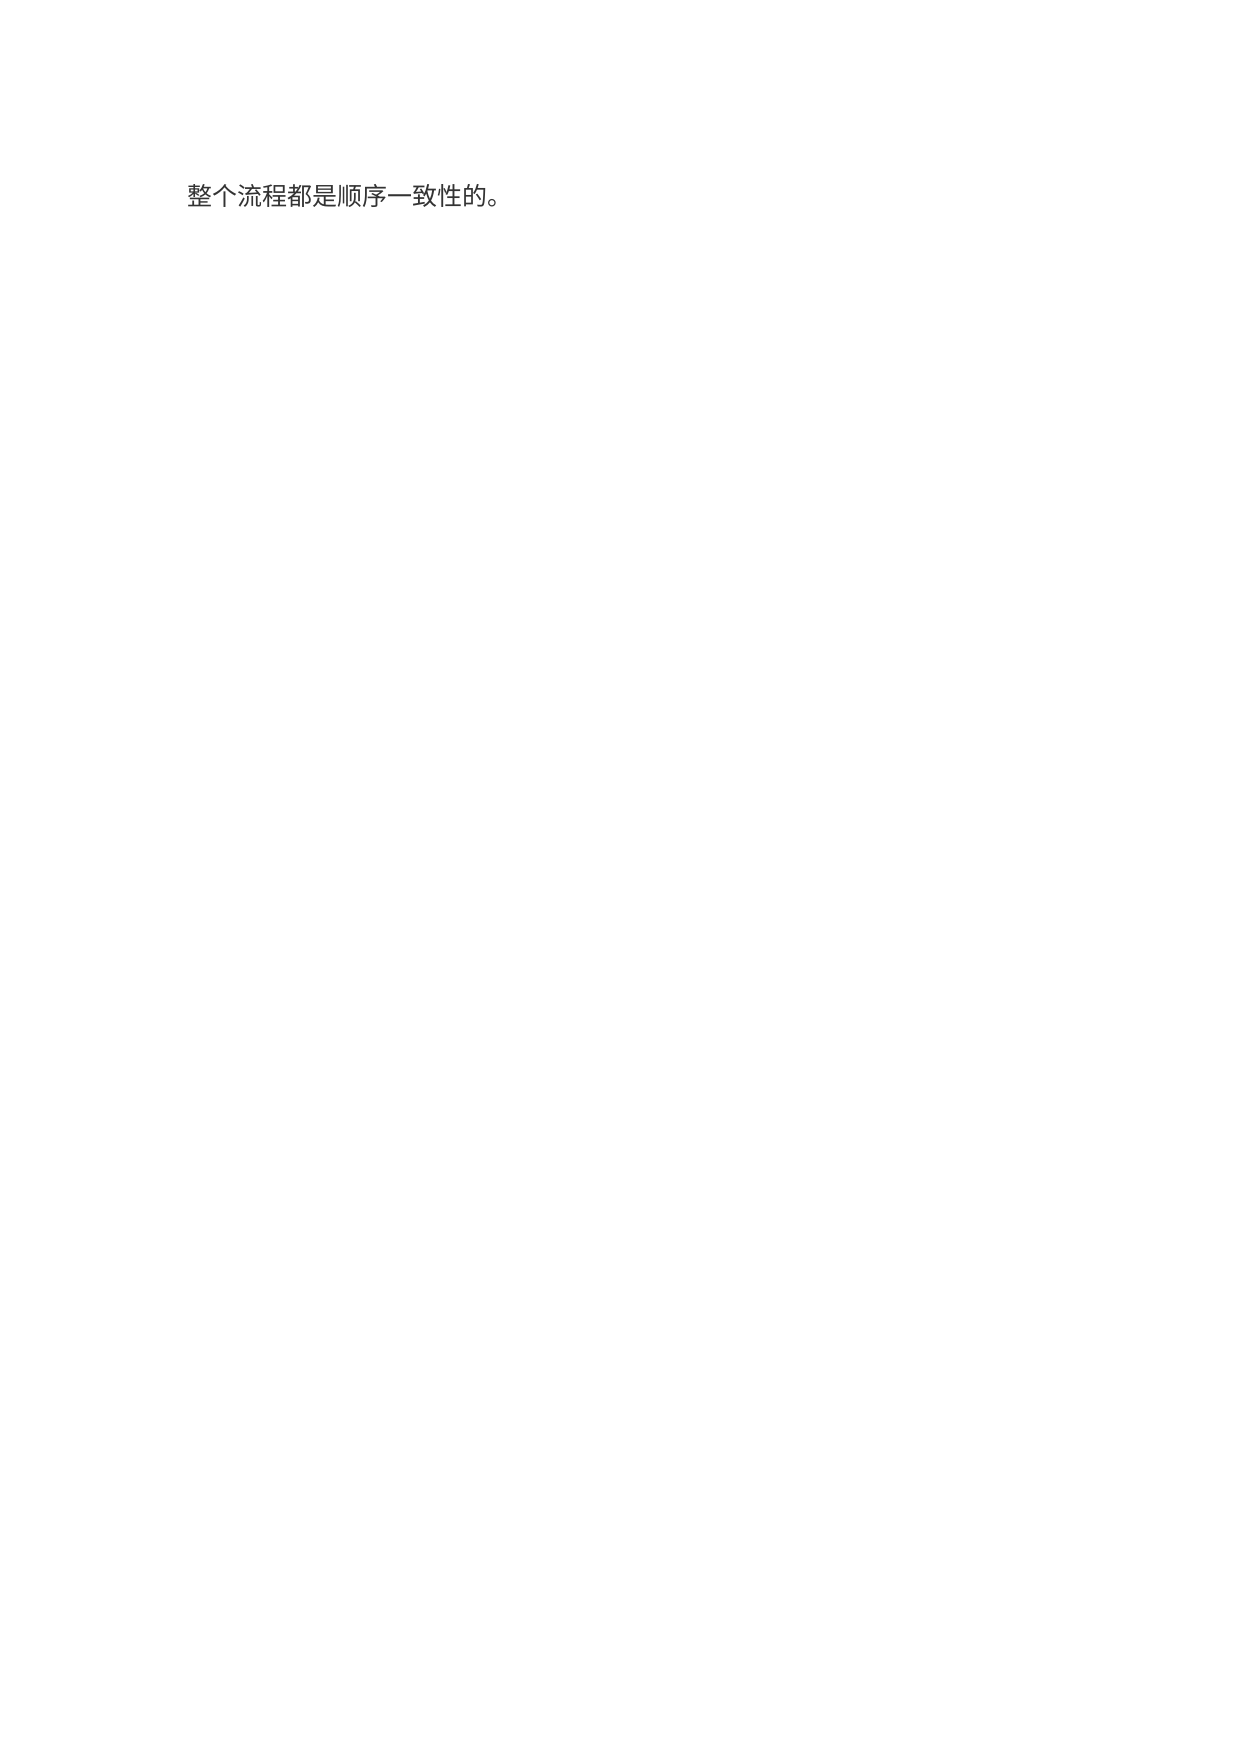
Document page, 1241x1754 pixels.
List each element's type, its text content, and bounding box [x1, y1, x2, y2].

text 整个流程都是顺序一致性的。 [187, 162, 1053, 227]
